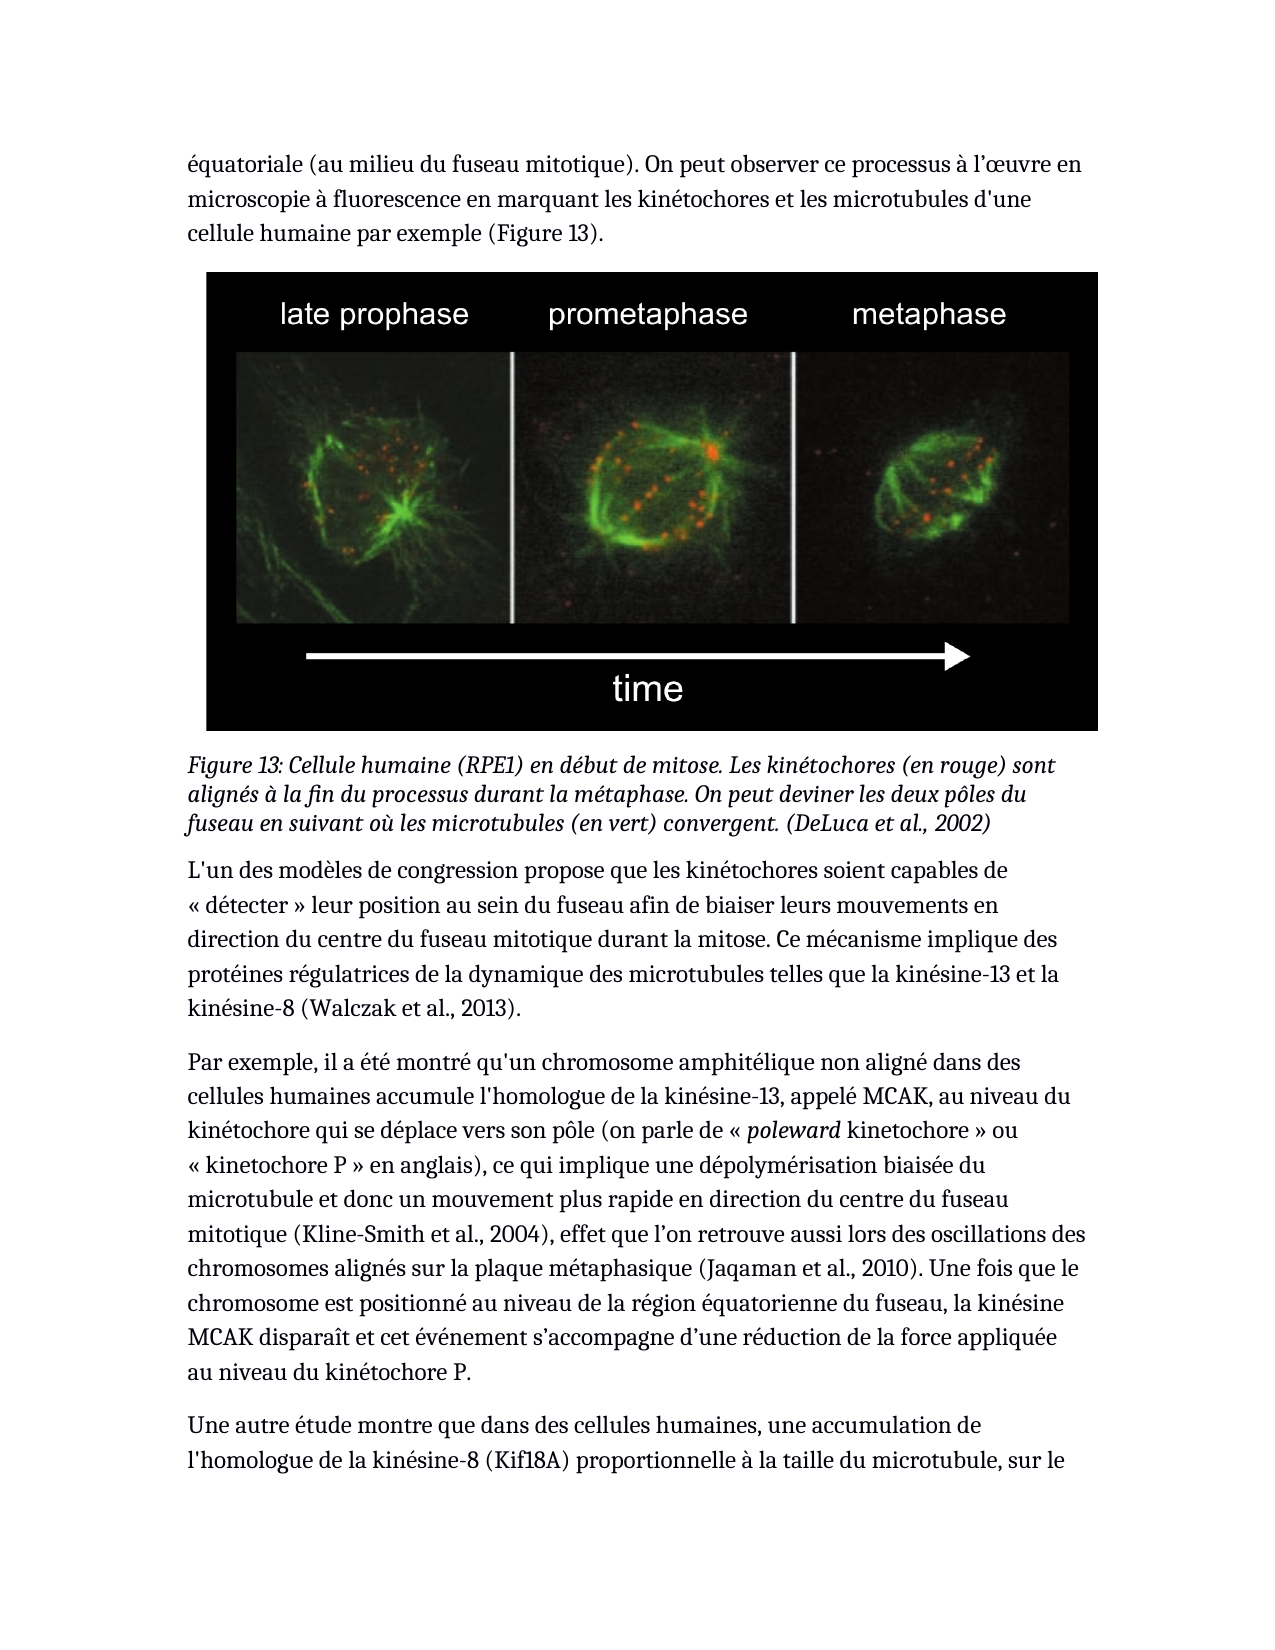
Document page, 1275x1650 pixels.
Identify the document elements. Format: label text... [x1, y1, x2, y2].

picture [206, 272, 1098, 731]
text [187, 1411, 1087, 1474]
text Figure 13: Cellule humaine (RPE1) en début de mitose. Les kinétochores (en rouge) sont alignés à la fin du processus durant la métaphase. On peut deviner les deux pôles du fuseau en suivant où les microtubules (en vert) convergent. (DeLuca et al., 2002) [187, 751, 1087, 838]
text L'un des modèles de congression propose que les kinétochores soient capables de « détecter » leur position au sein du fuseau afin de biaiser leurs mouvements en direction du centre du fuseau mitotique durant la mitose. Ce mécanisme implique des protéines régulatrices de la dynamique des microtubules telles que la kinésine-13 et la kinésine-8 (Walczak et al., 2013). [187, 856, 1087, 1023]
text Par exemple, il a été montré qu'un chromosome amphitélique non aligné dans des cellules humaines accumule l'homologue de la kinésine-13, appelé MCAK, au niveau du kinétochore qui se déplace vers son pôle (on parle de « poleward kinetochore » ou « kinetochore P » en anglais), ce qui implique une dépolymérisation biaisée du microtubule et donc un mouvement plus rapide en direction du centre du fuseau mitotique (Kline-Smith et al., 2004), effet que l’on retrouve aussi lors des oscillations des chromosomes alignés sur la plaque métaphasique (Jaqaman et al., 2010). Une fois que le chromosome est positionné au niveau de la région équatorienne du fuseau, la kinésine MCAK disparaît et cet événement s’accompagne d’une réduction de la force appliquée au niveau du kinétochore P. [187, 1047, 1087, 1387]
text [187, 150, 1087, 248]
